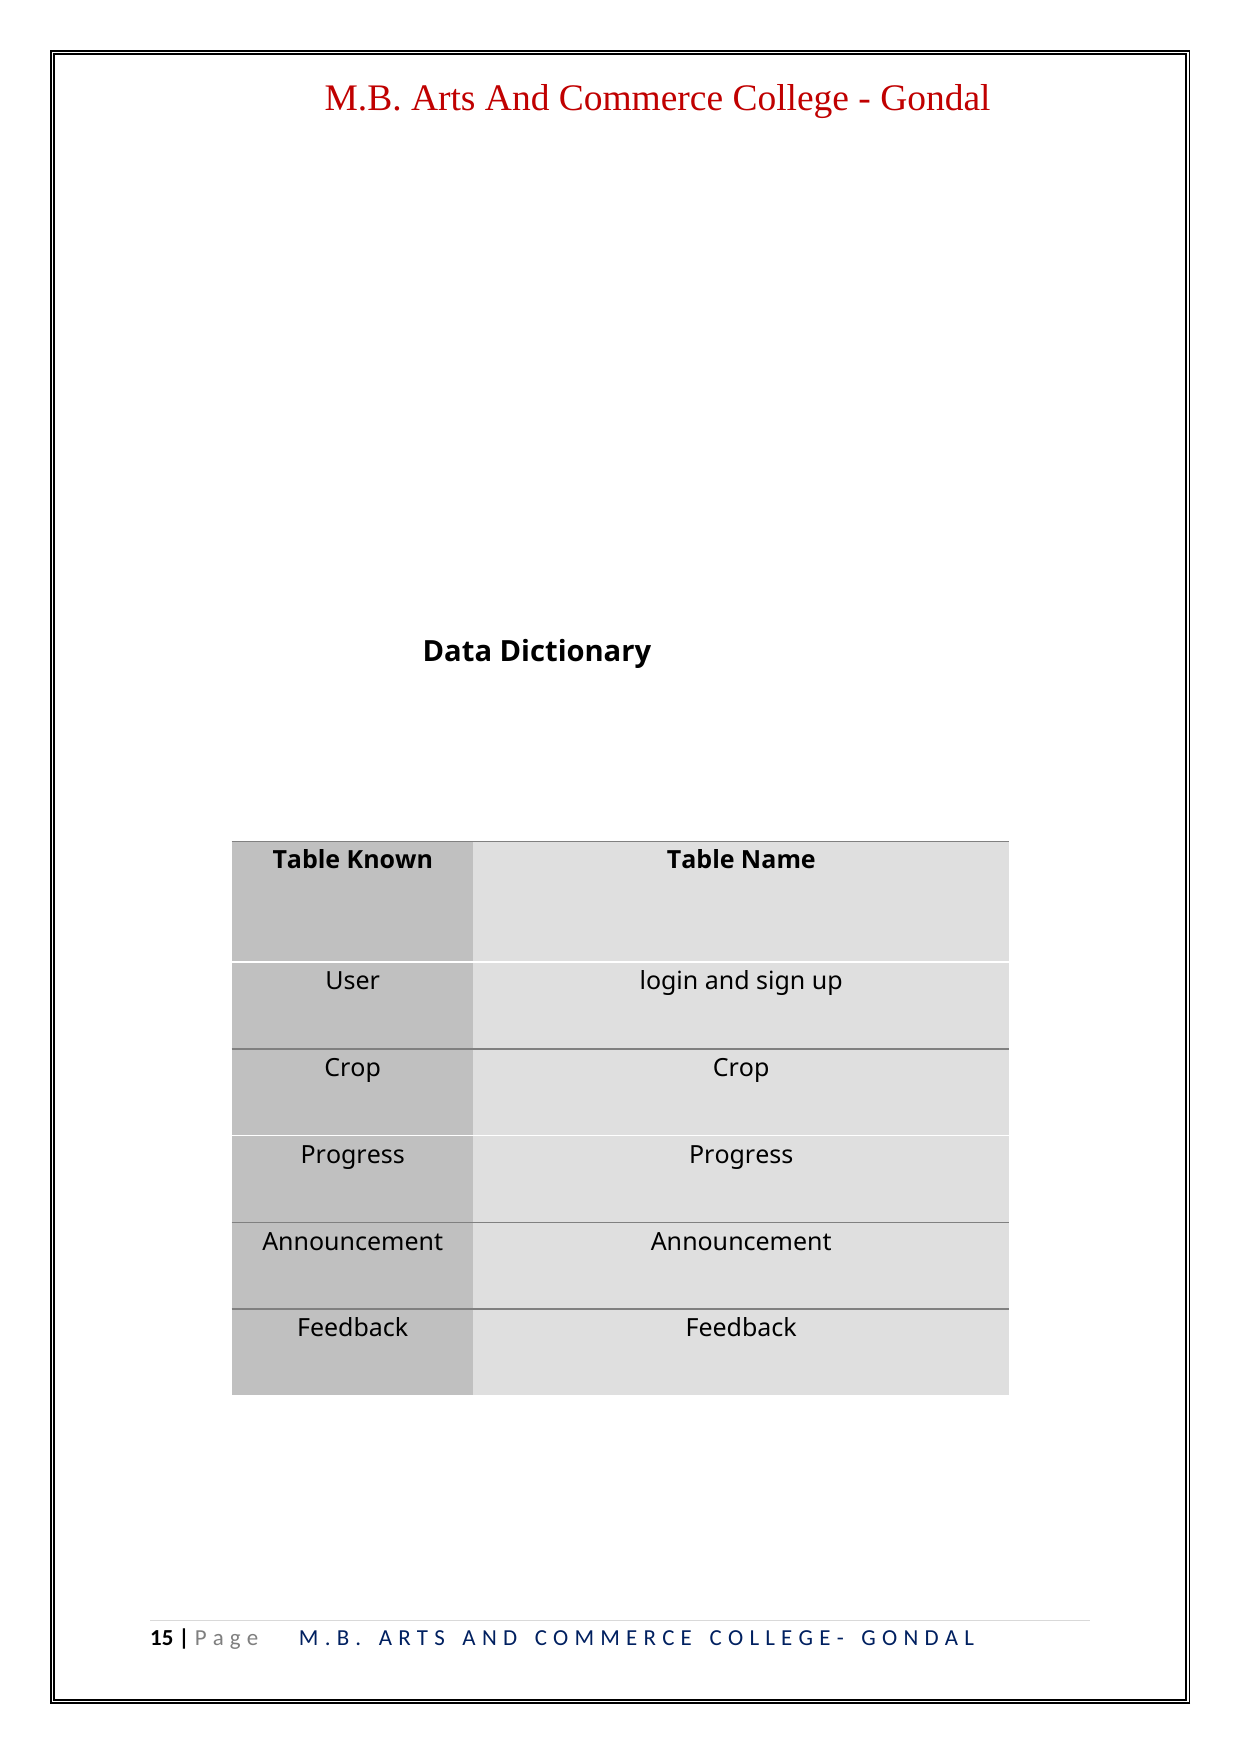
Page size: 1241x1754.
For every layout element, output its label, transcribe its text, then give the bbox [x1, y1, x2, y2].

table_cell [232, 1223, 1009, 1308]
text Data Dictionary [150, 630, 1090, 670]
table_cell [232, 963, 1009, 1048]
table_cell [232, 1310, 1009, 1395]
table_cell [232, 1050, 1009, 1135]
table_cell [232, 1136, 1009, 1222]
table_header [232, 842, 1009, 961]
